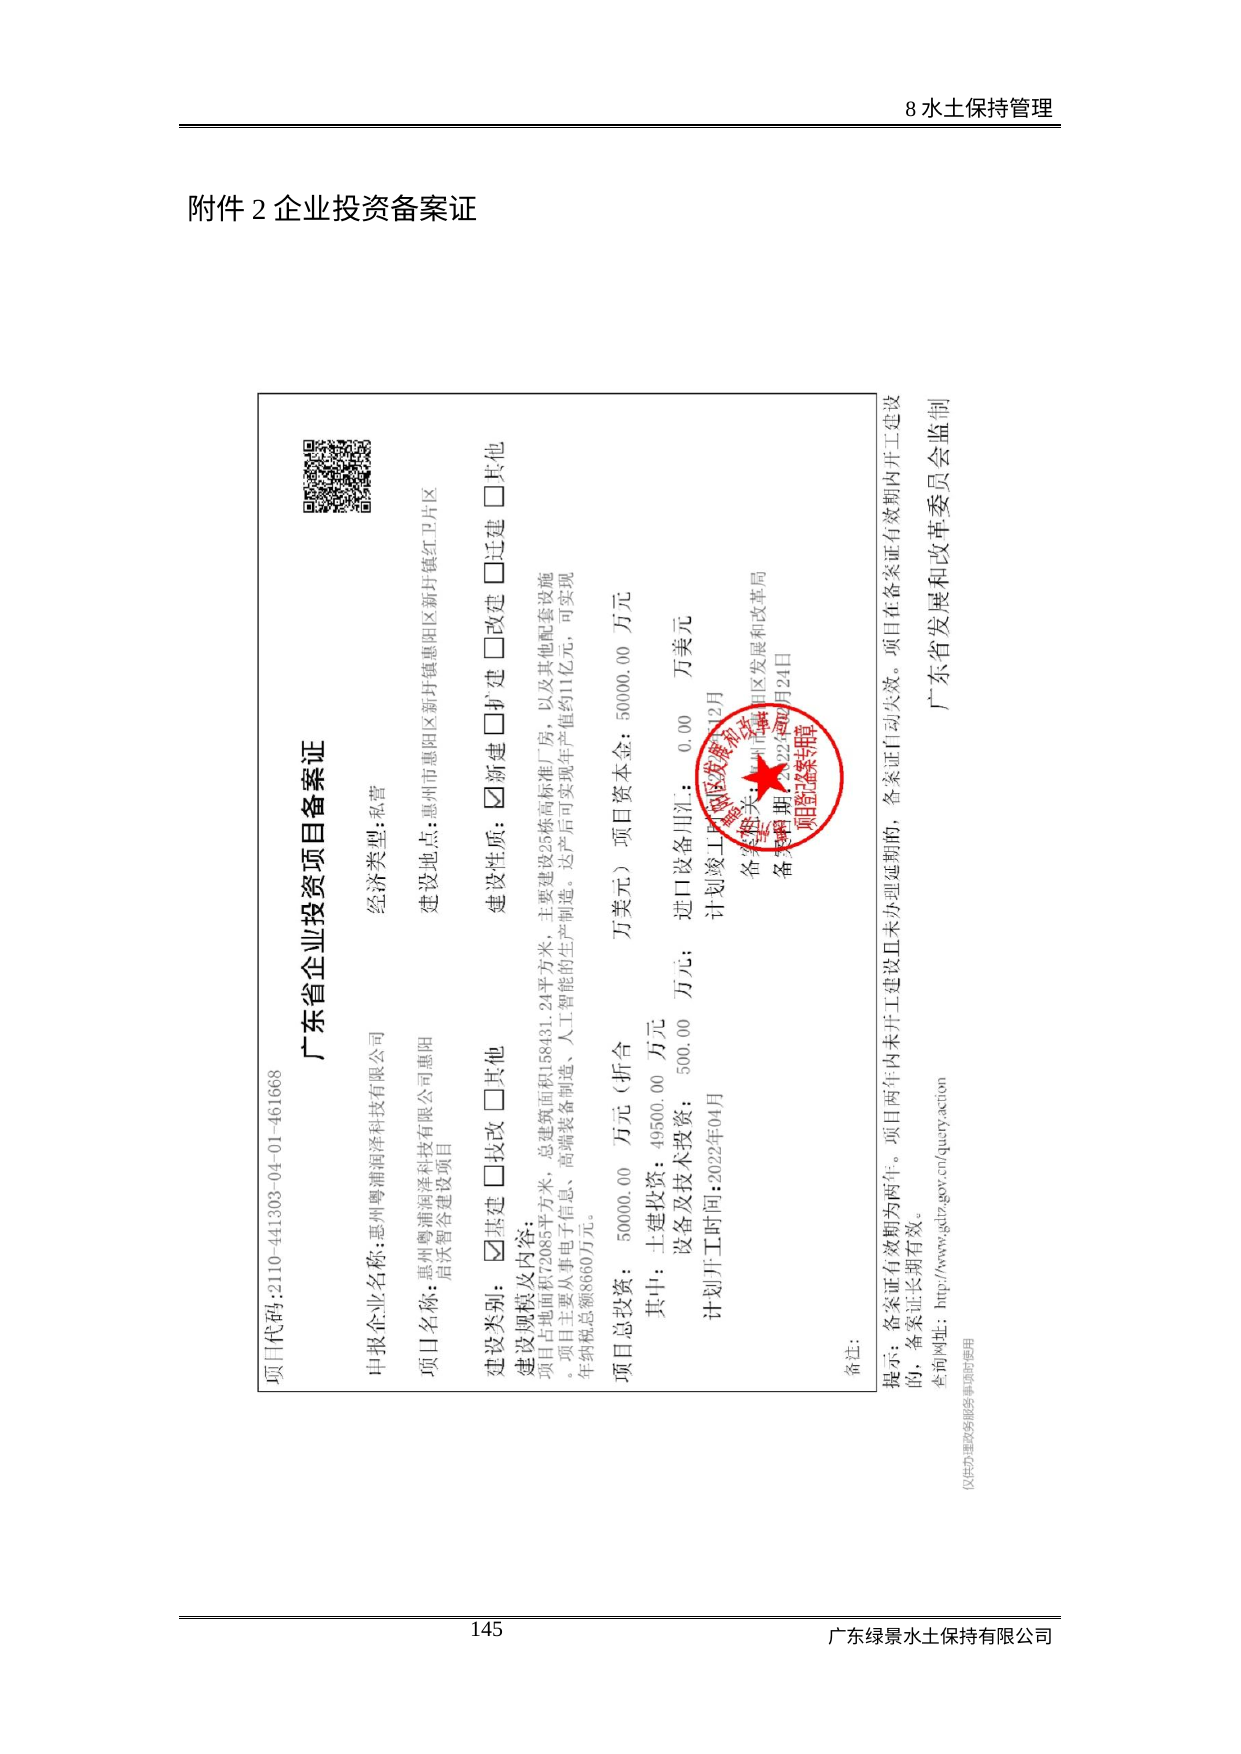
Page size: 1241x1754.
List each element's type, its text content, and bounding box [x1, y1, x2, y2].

subtitle 附件2 企业投资备案证 [187, 174, 1053, 239]
picture [197, 296, 1041, 1489]
